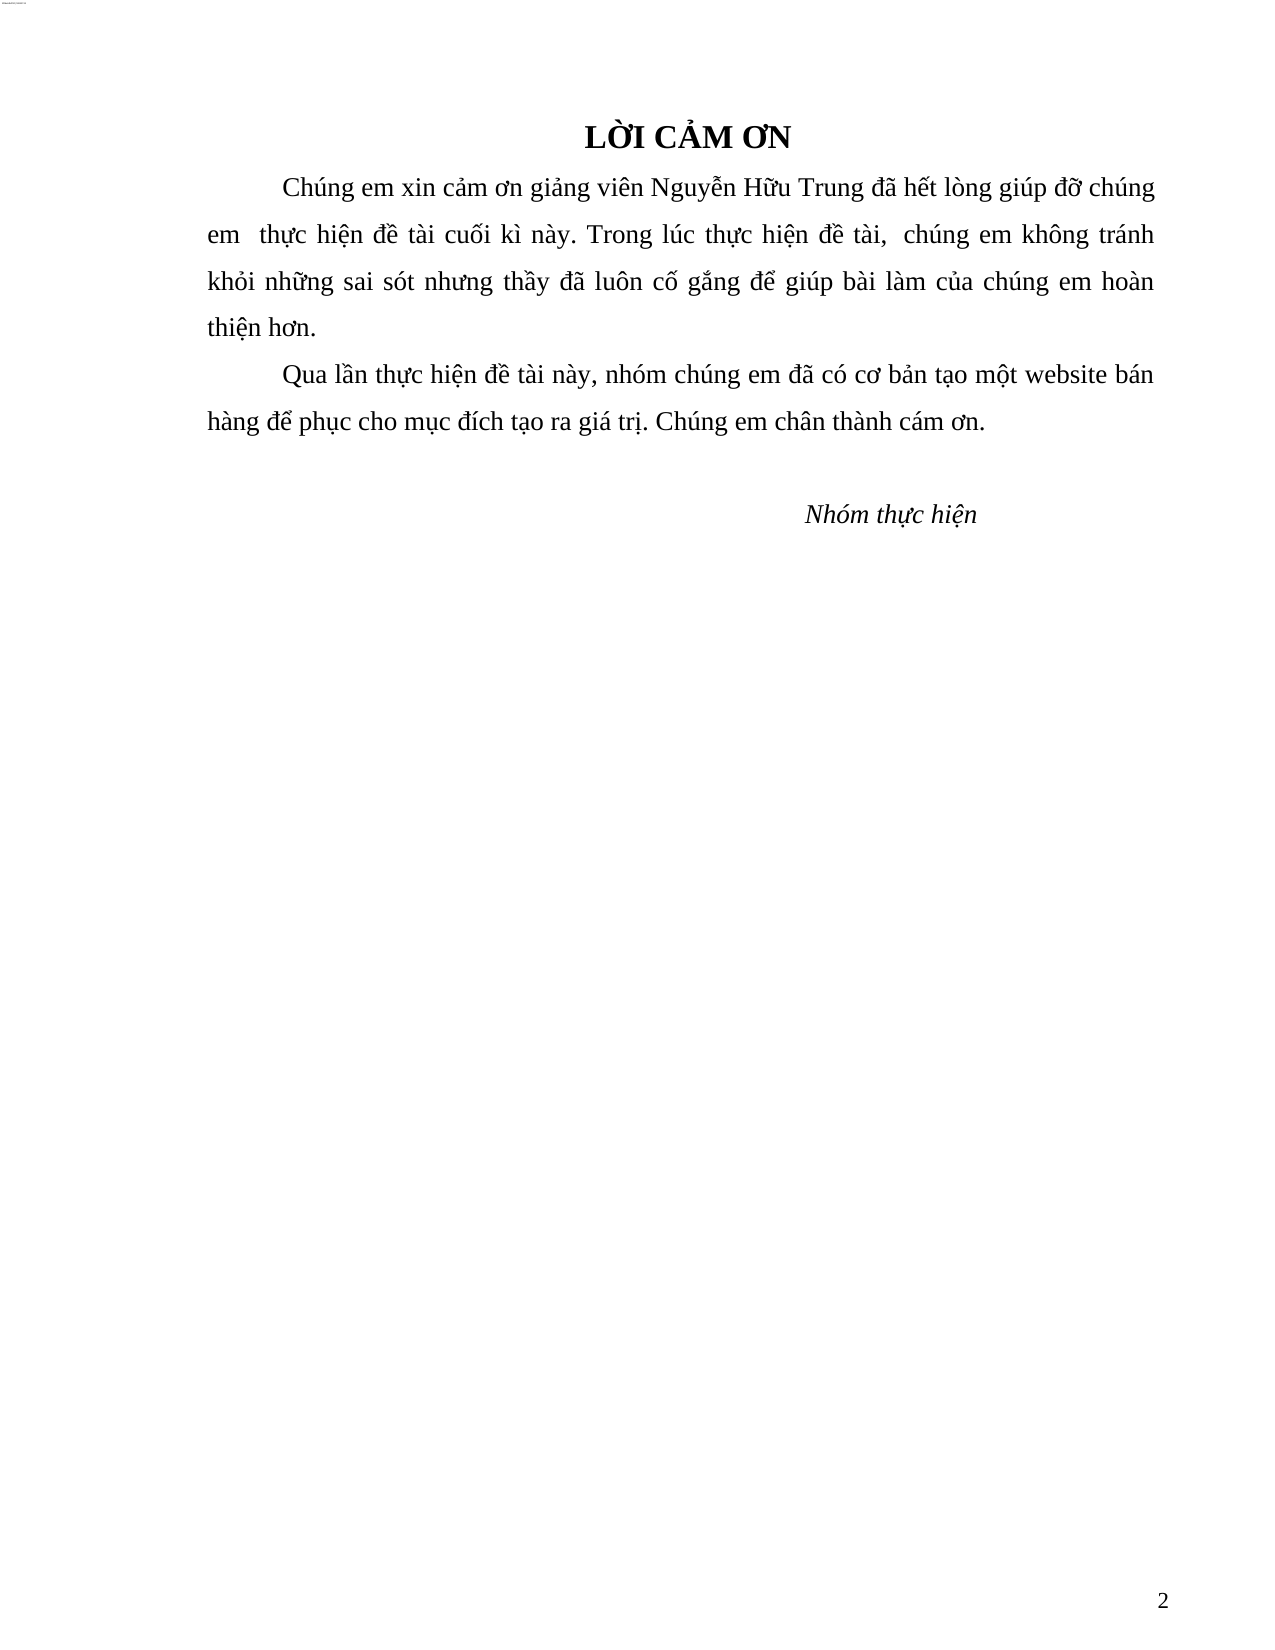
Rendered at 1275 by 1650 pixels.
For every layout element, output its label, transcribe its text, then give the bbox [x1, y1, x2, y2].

subtitle LỜI CẢM ƠN [195, 117, 1169, 156]
text Qua lần thực hiện đề tài này, nhóm chúng em đã có cơ bản tạo một website bán hàng để phục cho mục đích tạo ra giá trị. Chúng em chân thành cám ơn. [207, 358, 1156, 436]
text Nhóm thực hiện [554, 498, 1155, 529]
text Chúng em xin cảm ơn giảng viên Nguyễn Hữu Trung đã hết lòng giúp đỡ chúng em thực hiện đề tài cuối kì này. Trong lúc thực hiện đề tài, chúng em không tránh khỏi những sai sót nhưng thầy đã luôn cố gắng để giúp bài làm của chúng em hoàn thiện hơn. [207, 171, 1155, 342]
